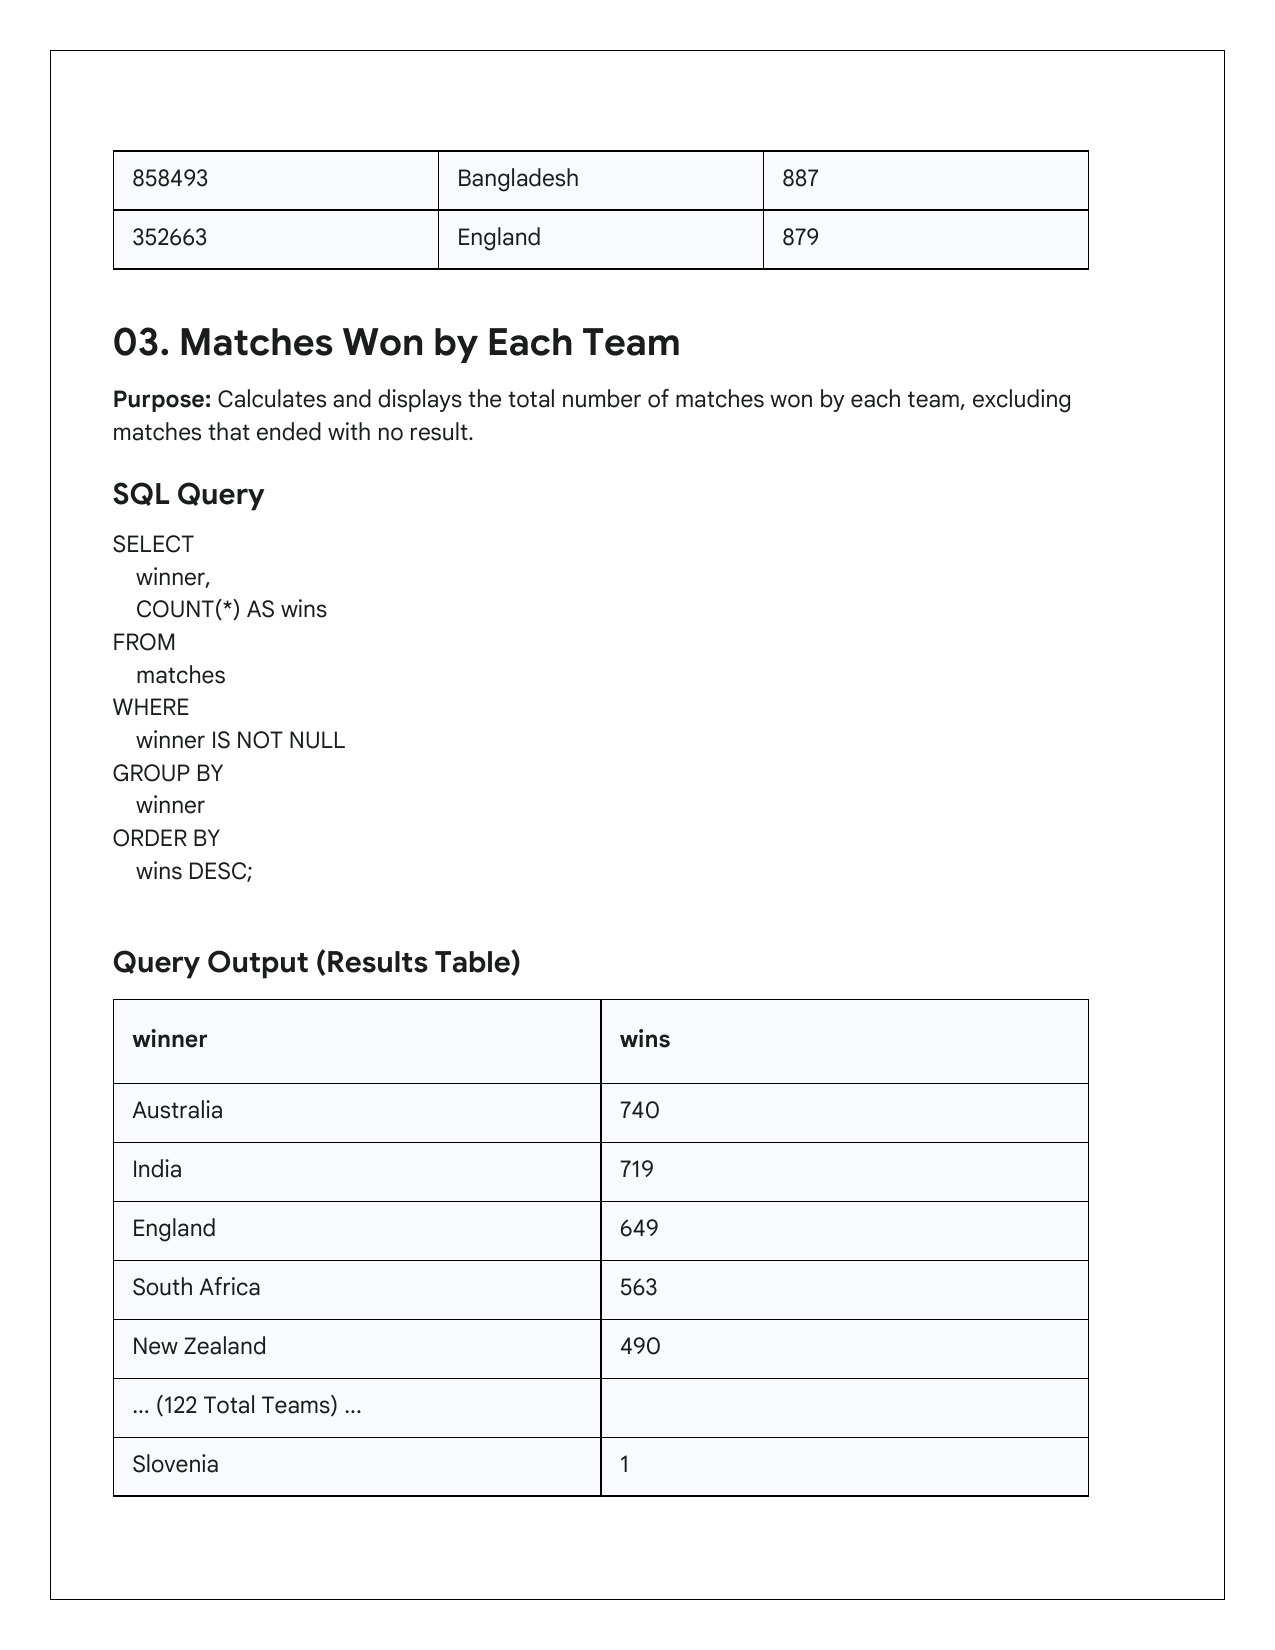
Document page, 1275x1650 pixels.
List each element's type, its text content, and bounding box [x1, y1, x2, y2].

table_cell Bangladesh [439, 152, 763, 209]
table_cell 887 [764, 152, 1088, 209]
table_cell 1 [602, 1438, 1088, 1495]
subtitle SQL Query [112, 476, 1162, 512]
table_cell ... (122 Total Teams) ... [114, 1379, 600, 1436]
table_header wins [602, 1000, 1088, 1083]
subtitle 03. Matches Won by Each Team [112, 319, 1162, 366]
text Purpose: Calculates and displays the total number of matches won by each team, excluding matches that ended with no result. [112, 386, 1162, 447]
table_cell 563 [602, 1261, 1088, 1318]
table_cell England [439, 211, 763, 268]
subtitle Query Output (Results Table) [112, 944, 1162, 981]
table_cell Slovenia [114, 1438, 600, 1495]
table_cell 740 [602, 1084, 1088, 1142]
table_cell 719 [602, 1143, 1088, 1201]
table_cell South Africa [114, 1261, 600, 1318]
table_cell 858493 [114, 152, 438, 209]
table_cell [602, 1379, 1088, 1436]
table_cell 879 [764, 211, 1088, 268]
table_header winner [114, 1000, 600, 1083]
table_cell 649 [602, 1202, 1088, 1259]
table_cell England [114, 1202, 600, 1259]
table_cell India [114, 1143, 600, 1201]
table_cell 490 [602, 1320, 1088, 1377]
table_cell Australia [114, 1084, 600, 1142]
text SELECT winner, COUNT(*) AS wins FROM matches WHERE winner IS NOT NULL GROUP BY winner ORDER BY wins DESC; [112, 530, 1162, 916]
table_cell New Zealand [114, 1320, 600, 1377]
table_cell 352663 [114, 211, 438, 268]
